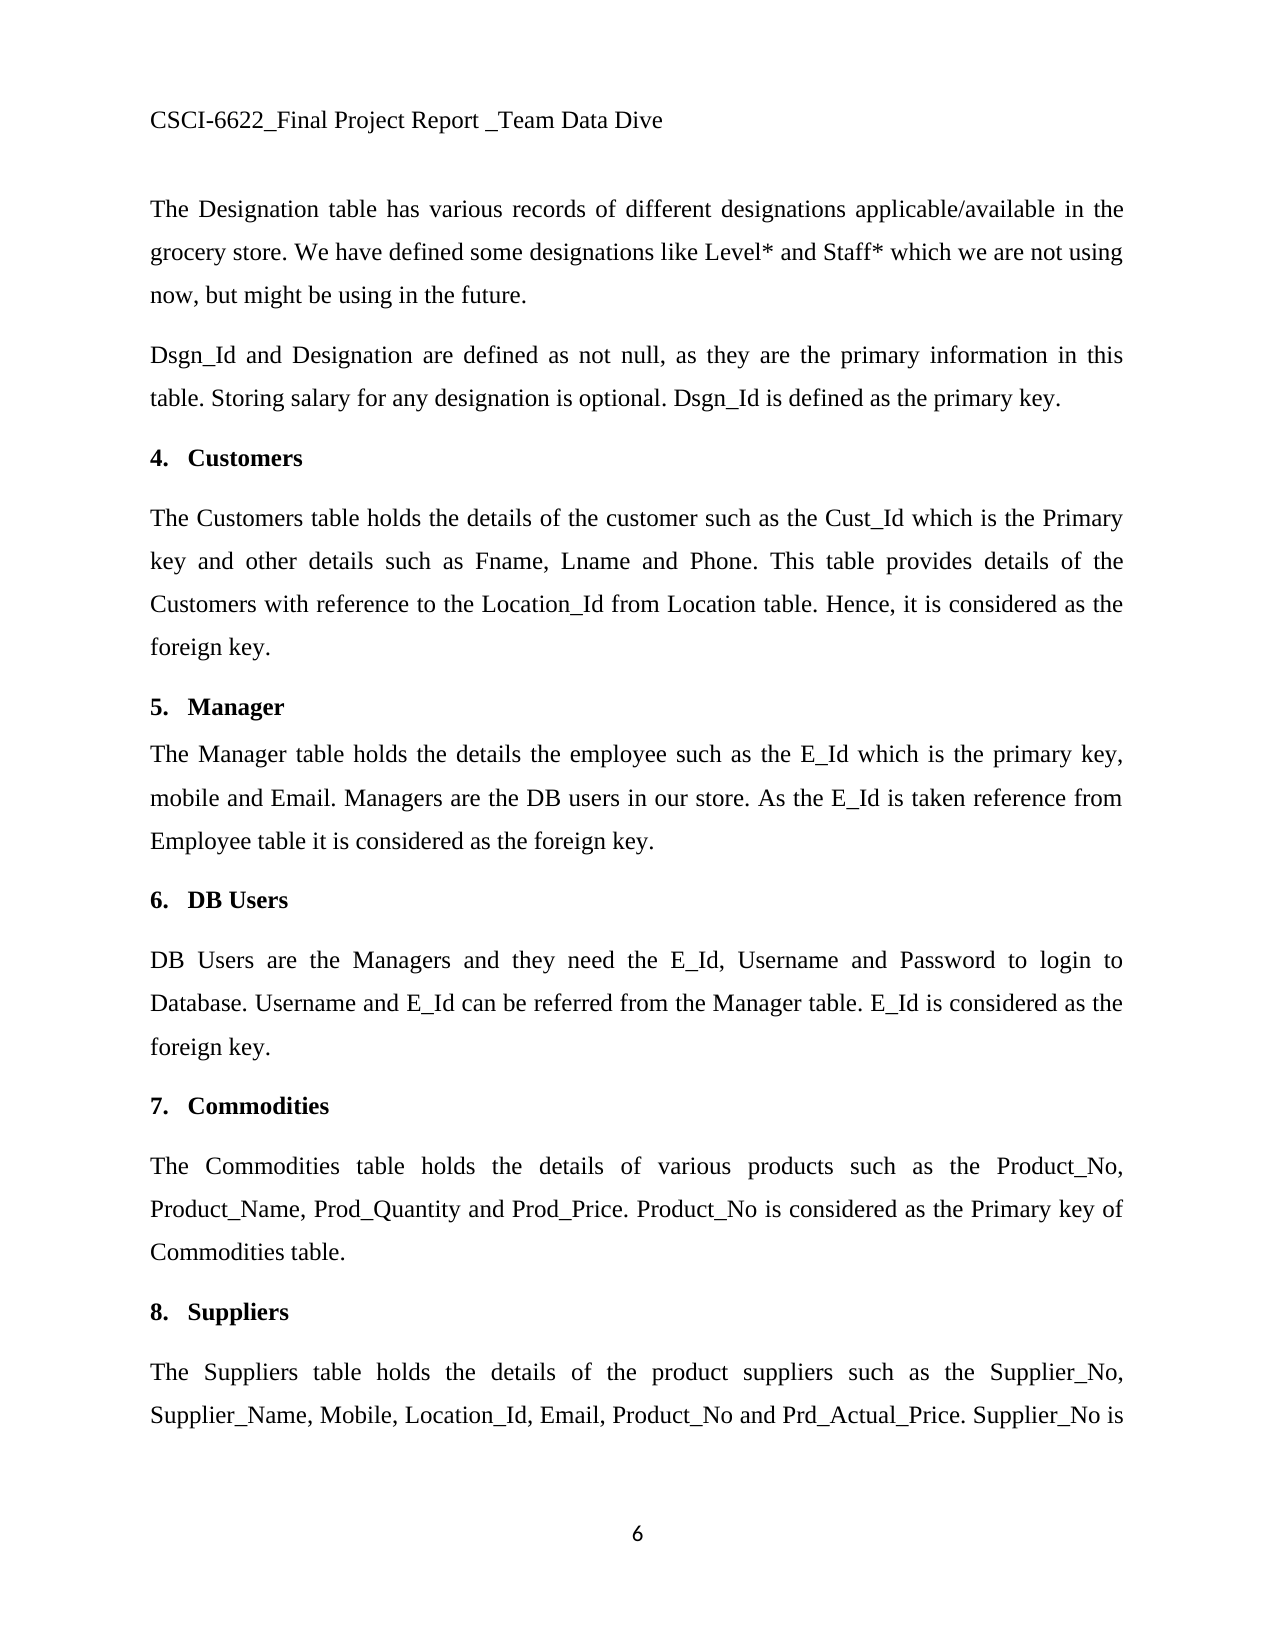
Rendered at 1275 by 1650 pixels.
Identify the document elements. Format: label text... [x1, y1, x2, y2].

text The Designation table has various records of different designations applicable/available in the grocery store. We have defined some designations like Level* and Staff* which we are not using now, but might be using in the future. [150, 194, 1125, 309]
list Customers [150, 443, 1125, 472]
text DB Users are the Managers and they need the E_Id, Username and Password to login to Database. Username and E_Id can be referred from the Manager table. E_Id is considered as the foreign key. [150, 945, 1125, 1060]
text The Commodities table holds the details of various products such as the Product_No, Product_Name, Prod_Quantity and Prod_Price. Product_No is considered as the Primary key of Commodities table. [150, 1151, 1125, 1266]
list Commodities [150, 1091, 1125, 1120]
text Dsgn_Id and Designation are defined as not null, as they are the primary information in this table. Storing salary for any designation is optional. Dsgn_Id is defined as the primary key. [150, 340, 1125, 412]
text The Manager table holds the details the employee such as the E_Id which is the primary key, mobile and Email. Managers are the DB users in our store. As the E_Id is taken reference from Employee table it is considered as the foreign key. [150, 739, 1125, 854]
list Suppliers [150, 1297, 1125, 1326]
list Manager [150, 692, 1125, 721]
text The Customers table holds the details of the customer such as the Cust_Id which is the Primary key and other details such as Fname, Lname and Phone. This table provides details of the Customers with reference to the Location_Id from Location table. Hence, it is considered as the foreign key. [150, 503, 1125, 661]
list DB Users [150, 886, 1125, 914]
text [150, 1357, 1125, 1429]
